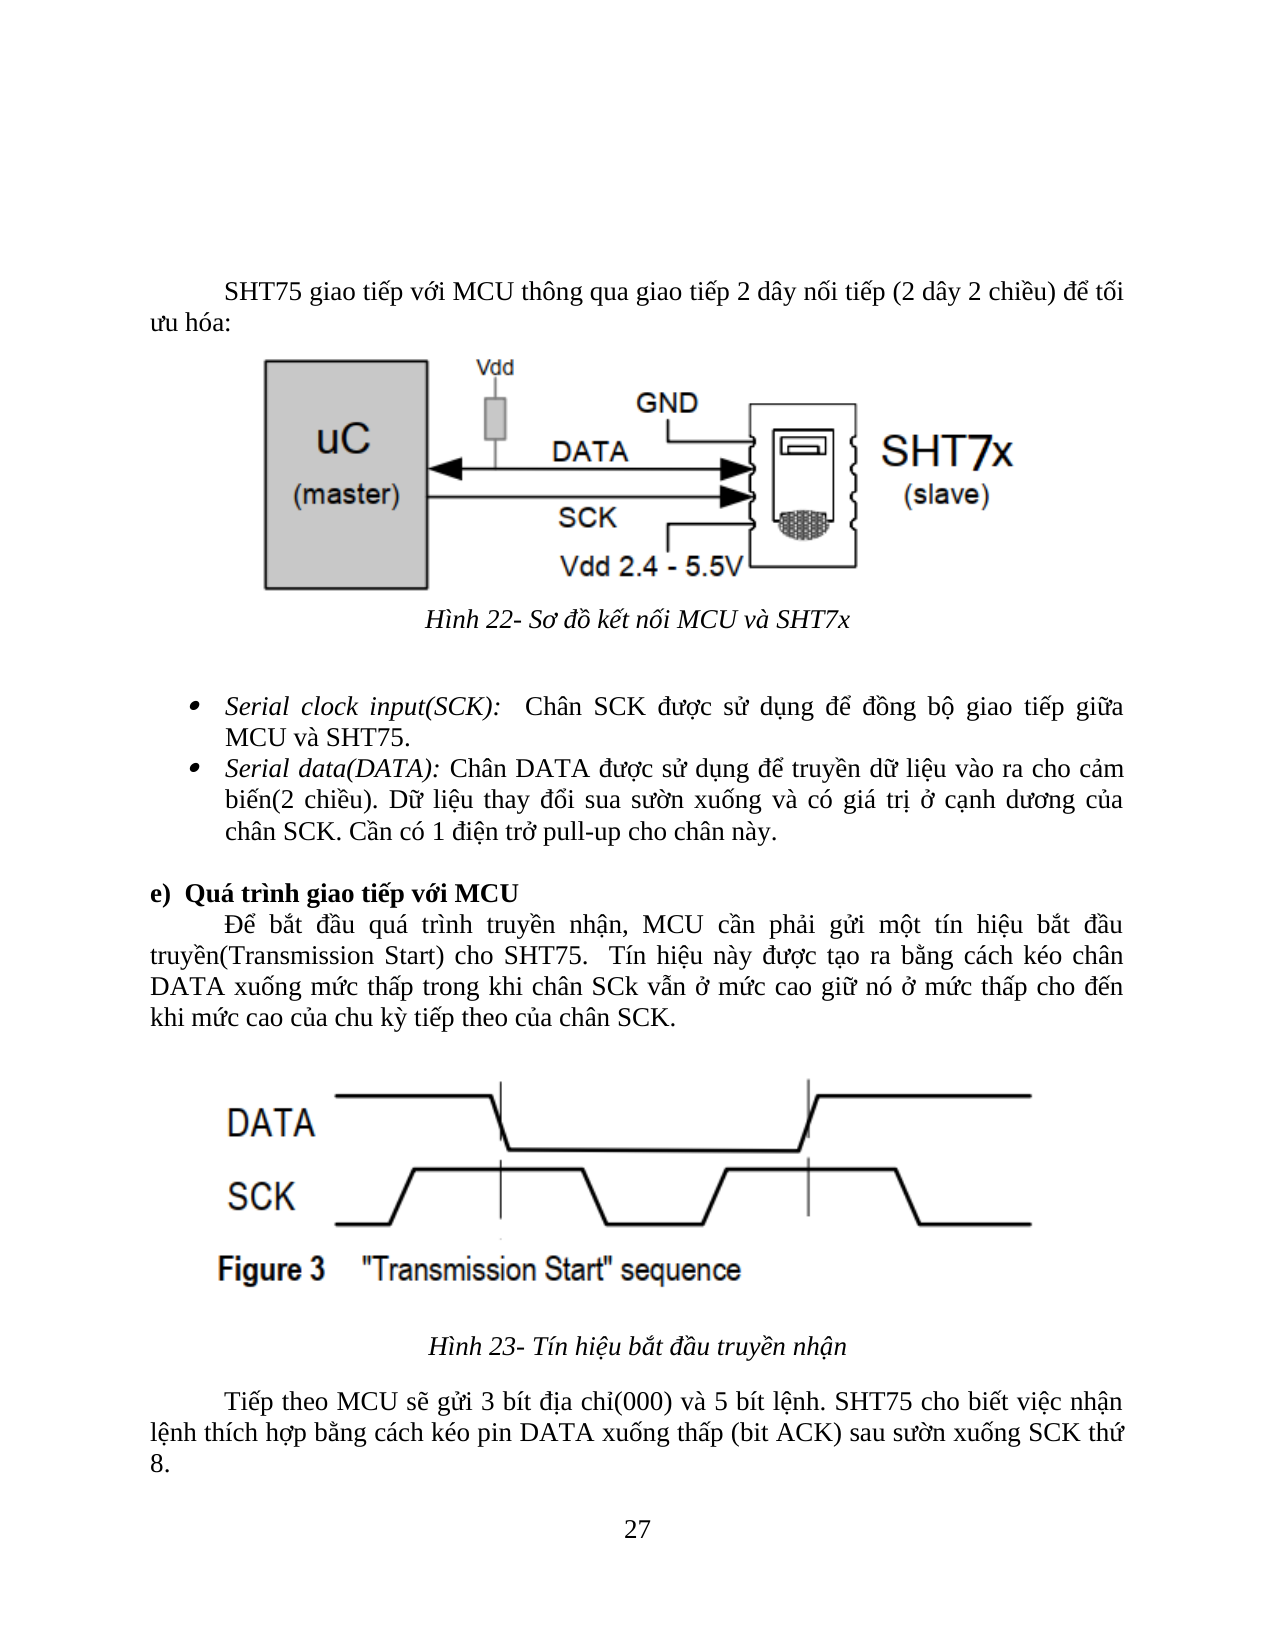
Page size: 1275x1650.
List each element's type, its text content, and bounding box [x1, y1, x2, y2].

text Hình 23- Tín hiệu bắt đầu truyền nhận [150, 1330, 1125, 1361]
text Hình 22- Sơ đồ kết nối MCU và SHT7x [150, 604, 1125, 635]
text Để bắt đầu quá trình truyền nhận, MCU cần phải gửi một tín hiệu bắt đầu truyền(Transmission Start) cho SHT75. Tín hiệu này được tạo ra bằng cách kéo chân DATA xuống mức thấp trong khi chân SCk vẫn ở mức cao giữ nó ở mức thấp cho đến khi mức cao của chu kỳ tiếp theo của chân SCK. [150, 908, 1125, 1033]
picture [253, 336, 1022, 600]
list Serial data(DATA): Chân DATA được sử dụng để truyền dữ liệu vào ra cho cảm biến(2 chiều). Dữ liệu thay đổi sua sườn xuống và có giá trị ở cạnh dương của chân SCK. Cần có 1 điện trở pull-up cho chân này. [187, 752, 1125, 846]
text SHT75 giao tiếp với MCU thông qua giao tiếp 2 dây nối tiếp (2 dây 2 chiều) để tối ưu hóa: [150, 274, 1125, 337]
text e) Quá trình giao tiếp với MCU [150, 877, 1125, 908]
text Tiếp theo MCU sẽ gửi 3 bít địa chỉ(000) và 5 bít lệnh. SHT75 cho biết việc nhận lệnh thích hợp bằng cách kéo pin DATA xuống thấp (bit ACK) sau sườn xuống SCK thứ 8. [150, 1385, 1125, 1479]
list Serial clock input(SCK): Chân SCK được sử dụng để đồng bộ giao tiếp giữa MCU và SHT75. [187, 690, 1125, 752]
picture [214, 1063, 1062, 1295]
